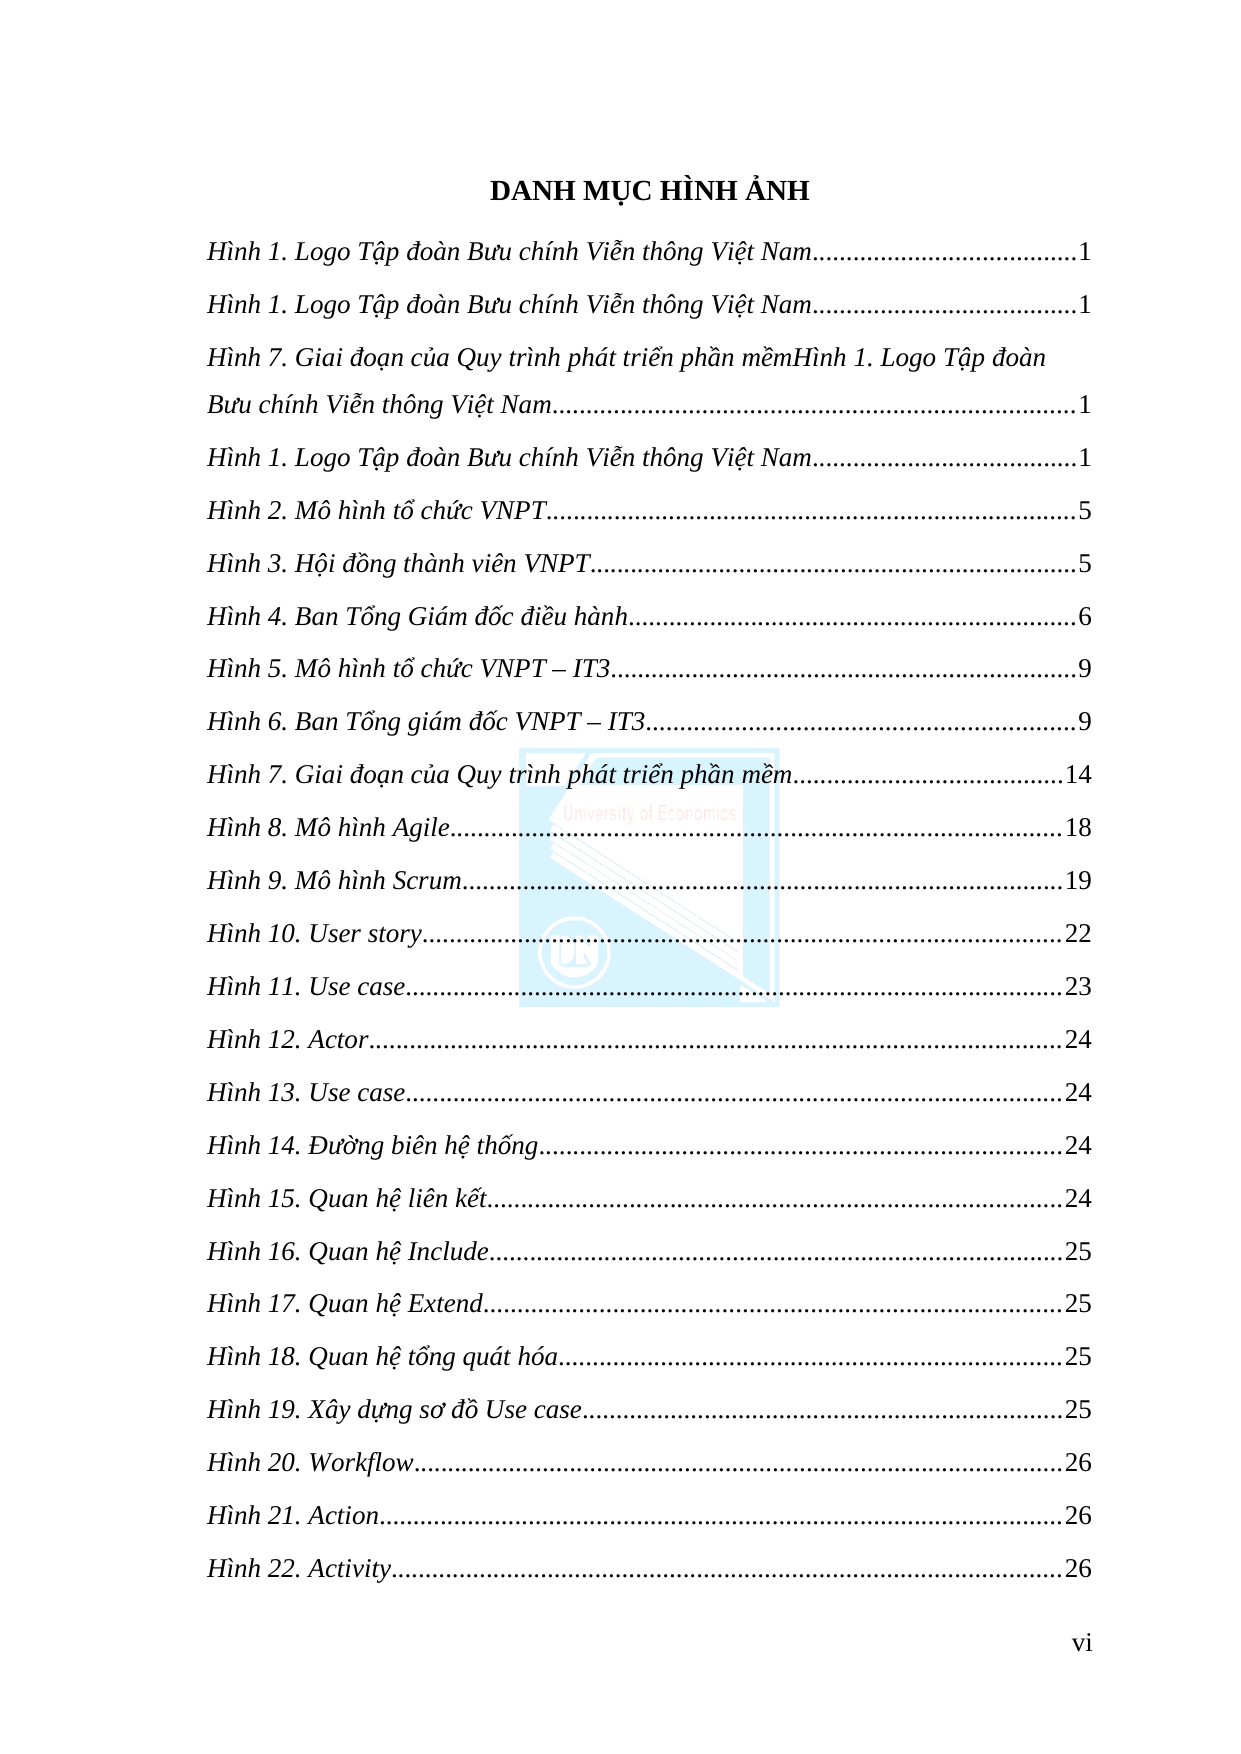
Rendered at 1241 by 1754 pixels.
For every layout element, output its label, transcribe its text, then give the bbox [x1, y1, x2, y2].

text Hình 1. Logo Tập đoàn Bưu chính Viễn thông Việt Nam 1 [207, 441, 1092, 472]
text Hình 7. Giai đoạn của Quy trình phát triển phần mềm 14 [207, 758, 1092, 789]
text Hình 10. User story 22 [207, 917, 1092, 948]
text Hình 3. Hội đồng thành viên VNPT 5 [207, 547, 1092, 578]
text Hình 6. Ban Tổng giám đốc VNPT – IT3 9 [207, 706, 1092, 737]
text Hình 5. Mô hình tổ chức VNPT – IT3 9 [207, 653, 1092, 684]
text Hình 1. Logo Tập đoàn Bưu chính Viễn thông Việt Nam 1 [207, 236, 1092, 267]
text Hình 19. Xây dựng sơ đồ Use case 25 [207, 1393, 1092, 1424]
text Hình 13. Use case 24 [207, 1076, 1092, 1107]
text Hình 22. Activity 26 [207, 1552, 1092, 1583]
text Hình 12. Actor 24 [207, 1023, 1092, 1054]
text Hình 15. Quan hệ liên kết 24 [207, 1182, 1092, 1213]
text Hình 14. Đường biên hệ thống 24 [207, 1129, 1092, 1160]
text Hình 20. Workflow 26 [207, 1446, 1092, 1477]
text Hình 4. Ban Tổng Giám đốc điều hành 6 [207, 600, 1092, 631]
text Hình 17. Quan hệ Extend 25 [207, 1288, 1092, 1319]
text Hình 18. Quan hệ tổng quát hóa 25 [207, 1341, 1092, 1372]
text Hình 11. Use case 23 [207, 970, 1092, 1001]
text Hình 2. Mô hình tổ chức VNPT 5 [207, 494, 1092, 525]
text Hình 16. Quan hệ Include 25 [207, 1235, 1092, 1266]
text Hình 21. Action 26 [207, 1499, 1092, 1530]
text Hình 9. Mô hình Scrum 19 [207, 864, 1092, 895]
text Hình 1. Logo Tập đoàn Bưu chính Viễn thông Việt Nam 1 [207, 288, 1092, 319]
text Hình 8. Mô hình Agile 18 [207, 811, 1092, 842]
text Hình 7. Giai đoạn của Quy trình phát triển phần mềmHình 1. Logo Tập đoàn Bưu chính Viễn thông Việt Nam 1 [207, 341, 1092, 419]
subtitle DANH MỤC HÌNH ẢNH [207, 173, 1092, 206]
